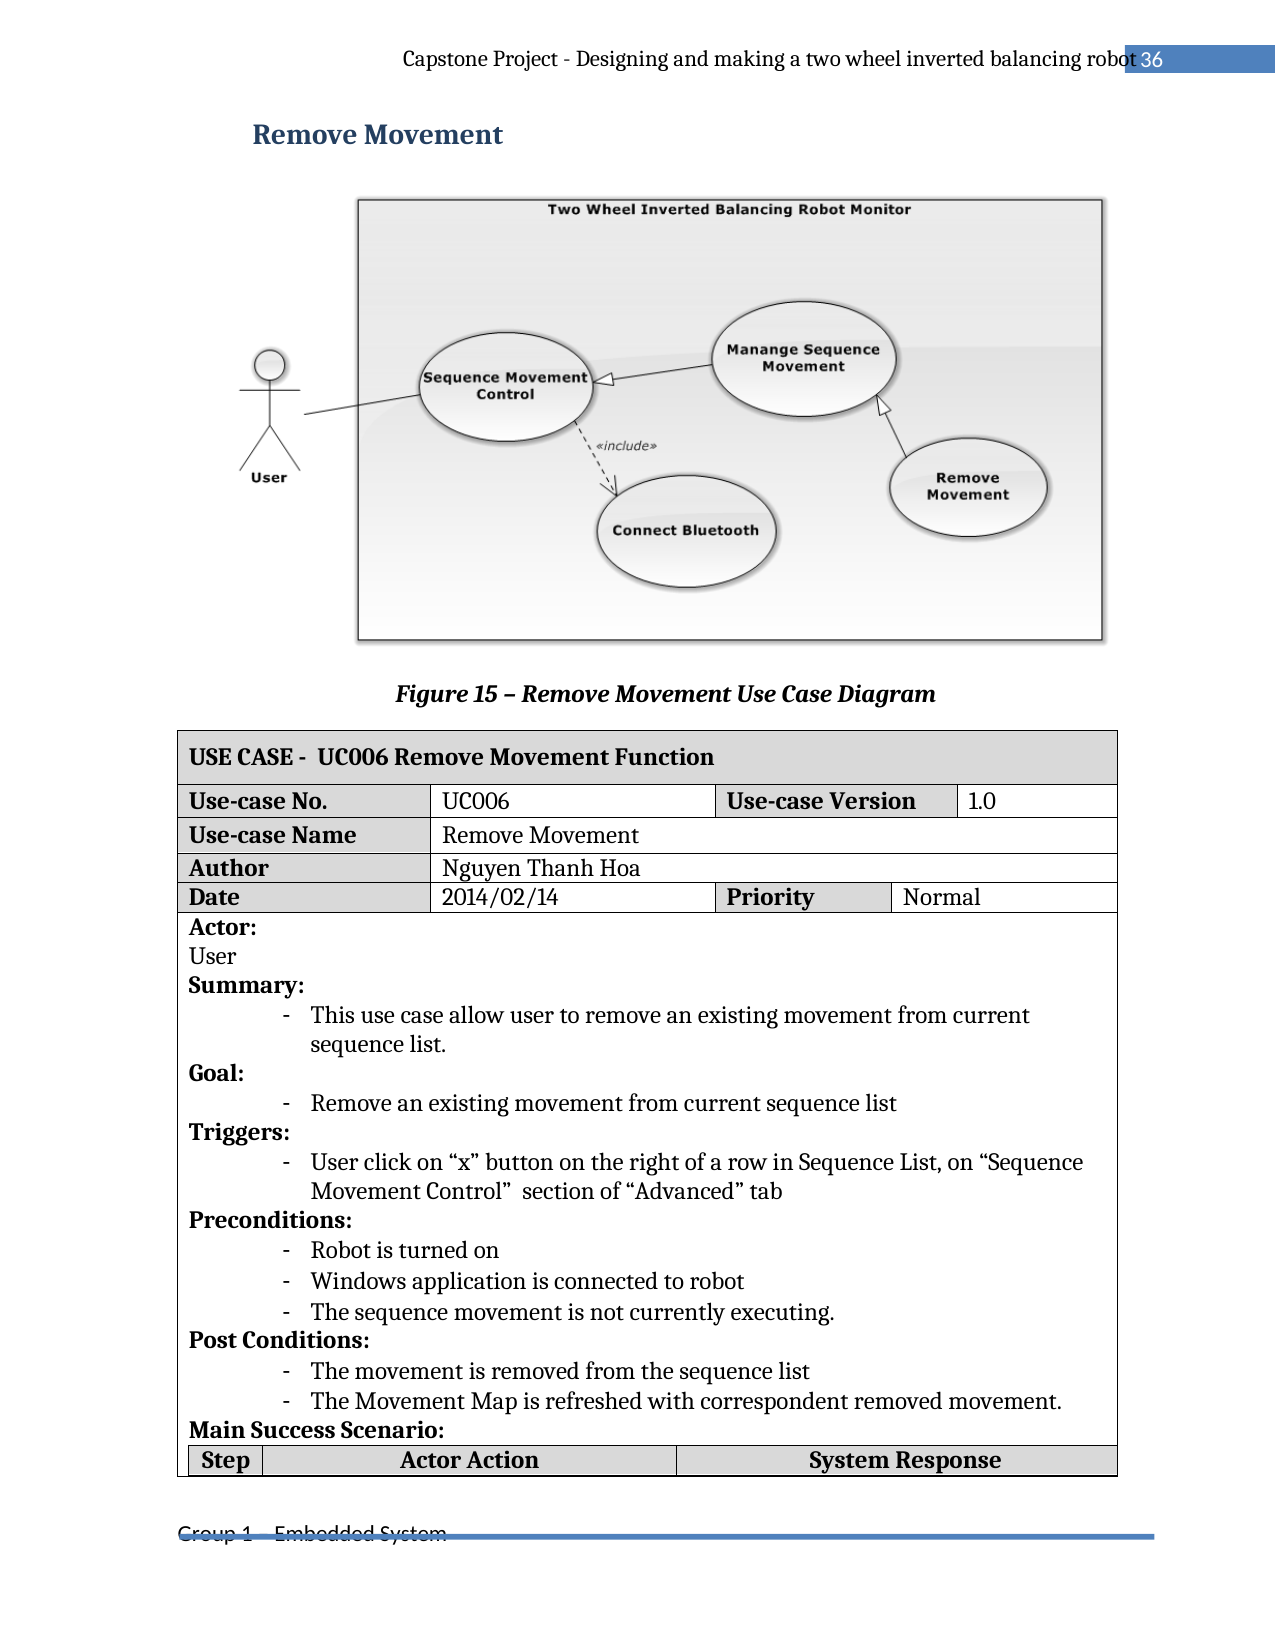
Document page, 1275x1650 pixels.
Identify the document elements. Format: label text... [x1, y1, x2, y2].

table_cell Remove Movement [431, 818, 1117, 852]
table_cell 1.0 [958, 785, 1117, 817]
table_cell UC006 [431, 785, 715, 817]
table_header USE CASE - UC006 Remove Movement Function [178, 731, 1117, 784]
table_cell Use-case Version [716, 785, 957, 817]
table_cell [178, 913, 1117, 1476]
picture [217, 156, 1118, 656]
subtitle Remove Movement [252, 118, 1157, 152]
table_cell Author [178, 854, 430, 882]
table_cell Normal [892, 883, 1117, 912]
table_cell Priority [716, 883, 891, 912]
table_cell 2014/02/14 [431, 883, 715, 912]
table_cell Nguyen Thanh Hoa [431, 854, 1117, 882]
table_cell Use-case Name [178, 818, 430, 852]
table_cell Use-case No. [178, 785, 430, 817]
text Figure 15 – Remove Movement Use Case Diagram [177, 680, 1157, 709]
table_cell Date [178, 883, 430, 912]
